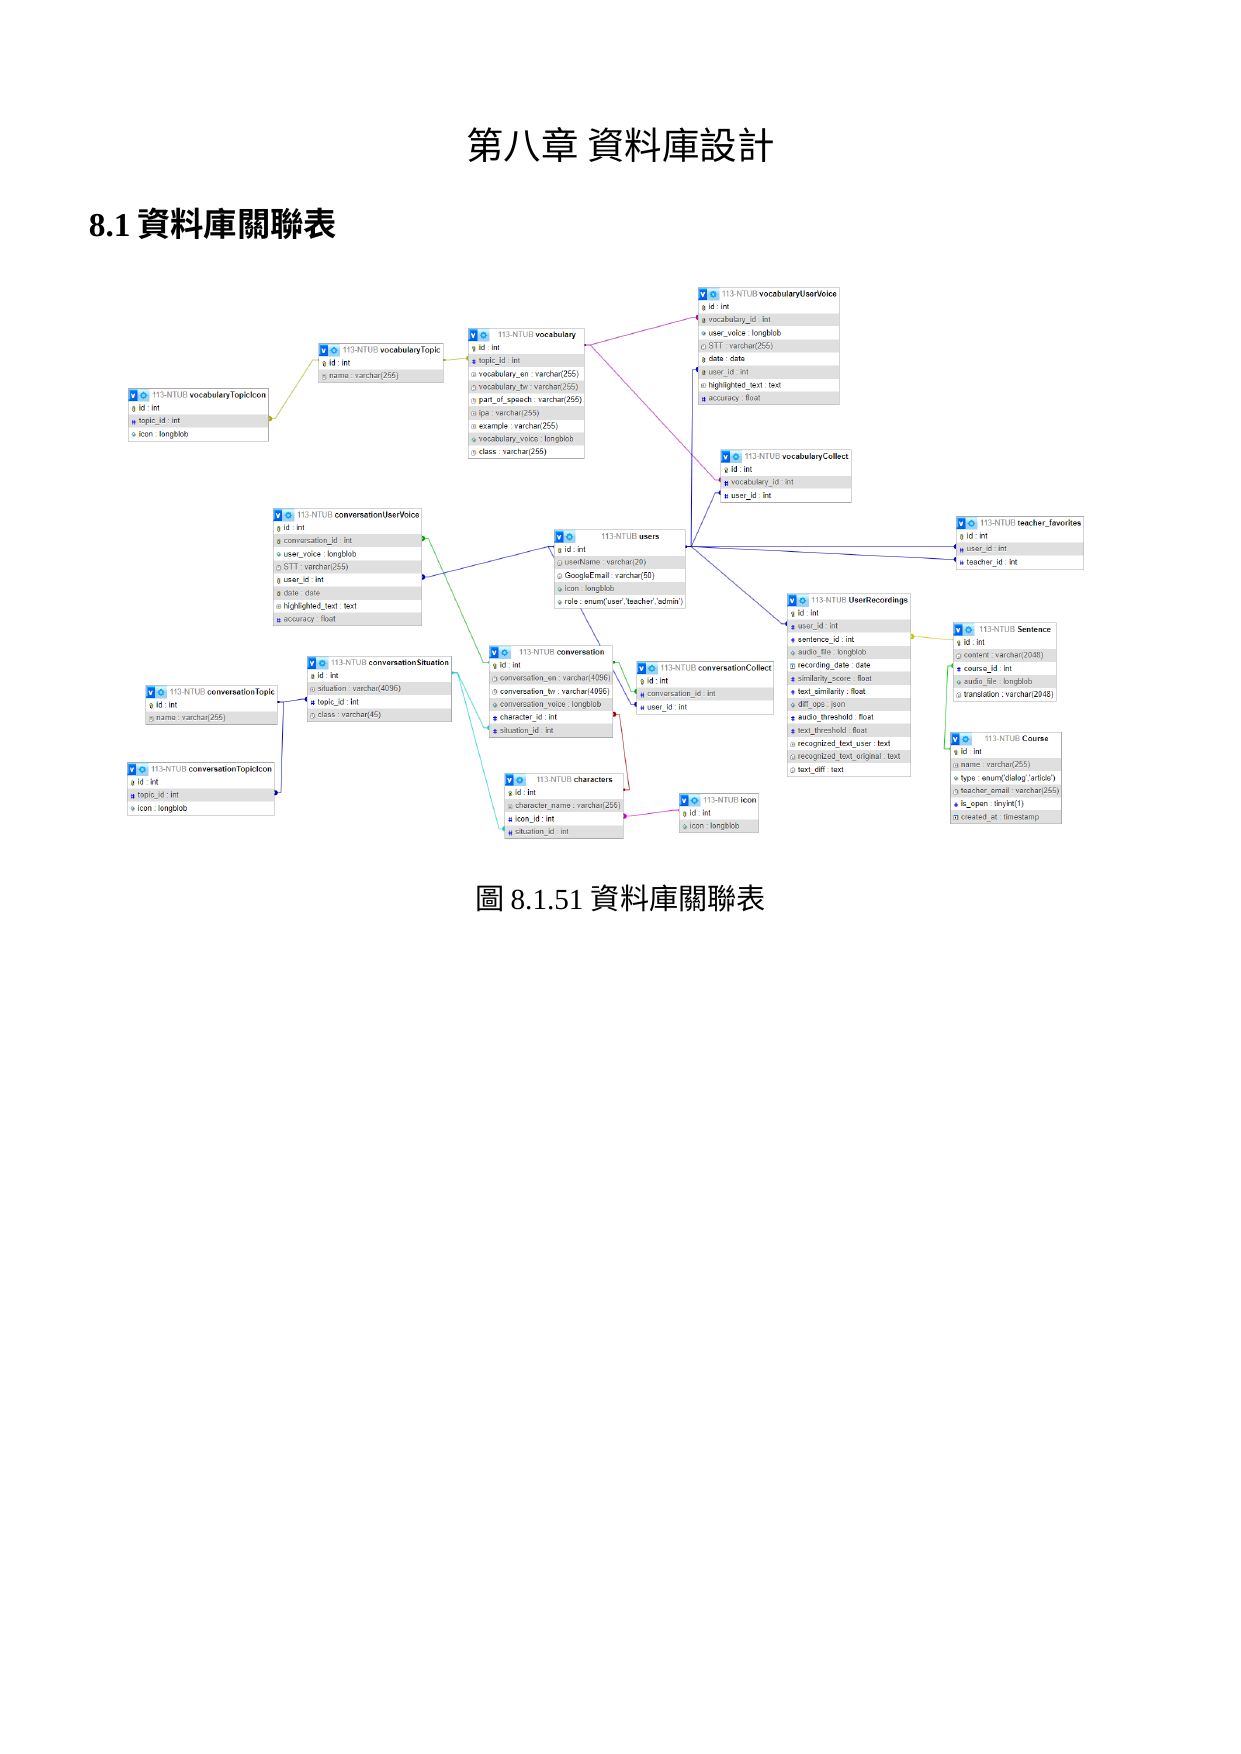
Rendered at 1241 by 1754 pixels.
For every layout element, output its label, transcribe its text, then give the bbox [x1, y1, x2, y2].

subtitle 8.1資料庫關聯表 [89, 182, 1152, 261]
subtitle 資料庫設計 [89, 103, 1152, 182]
picture [88, 261, 1152, 852]
